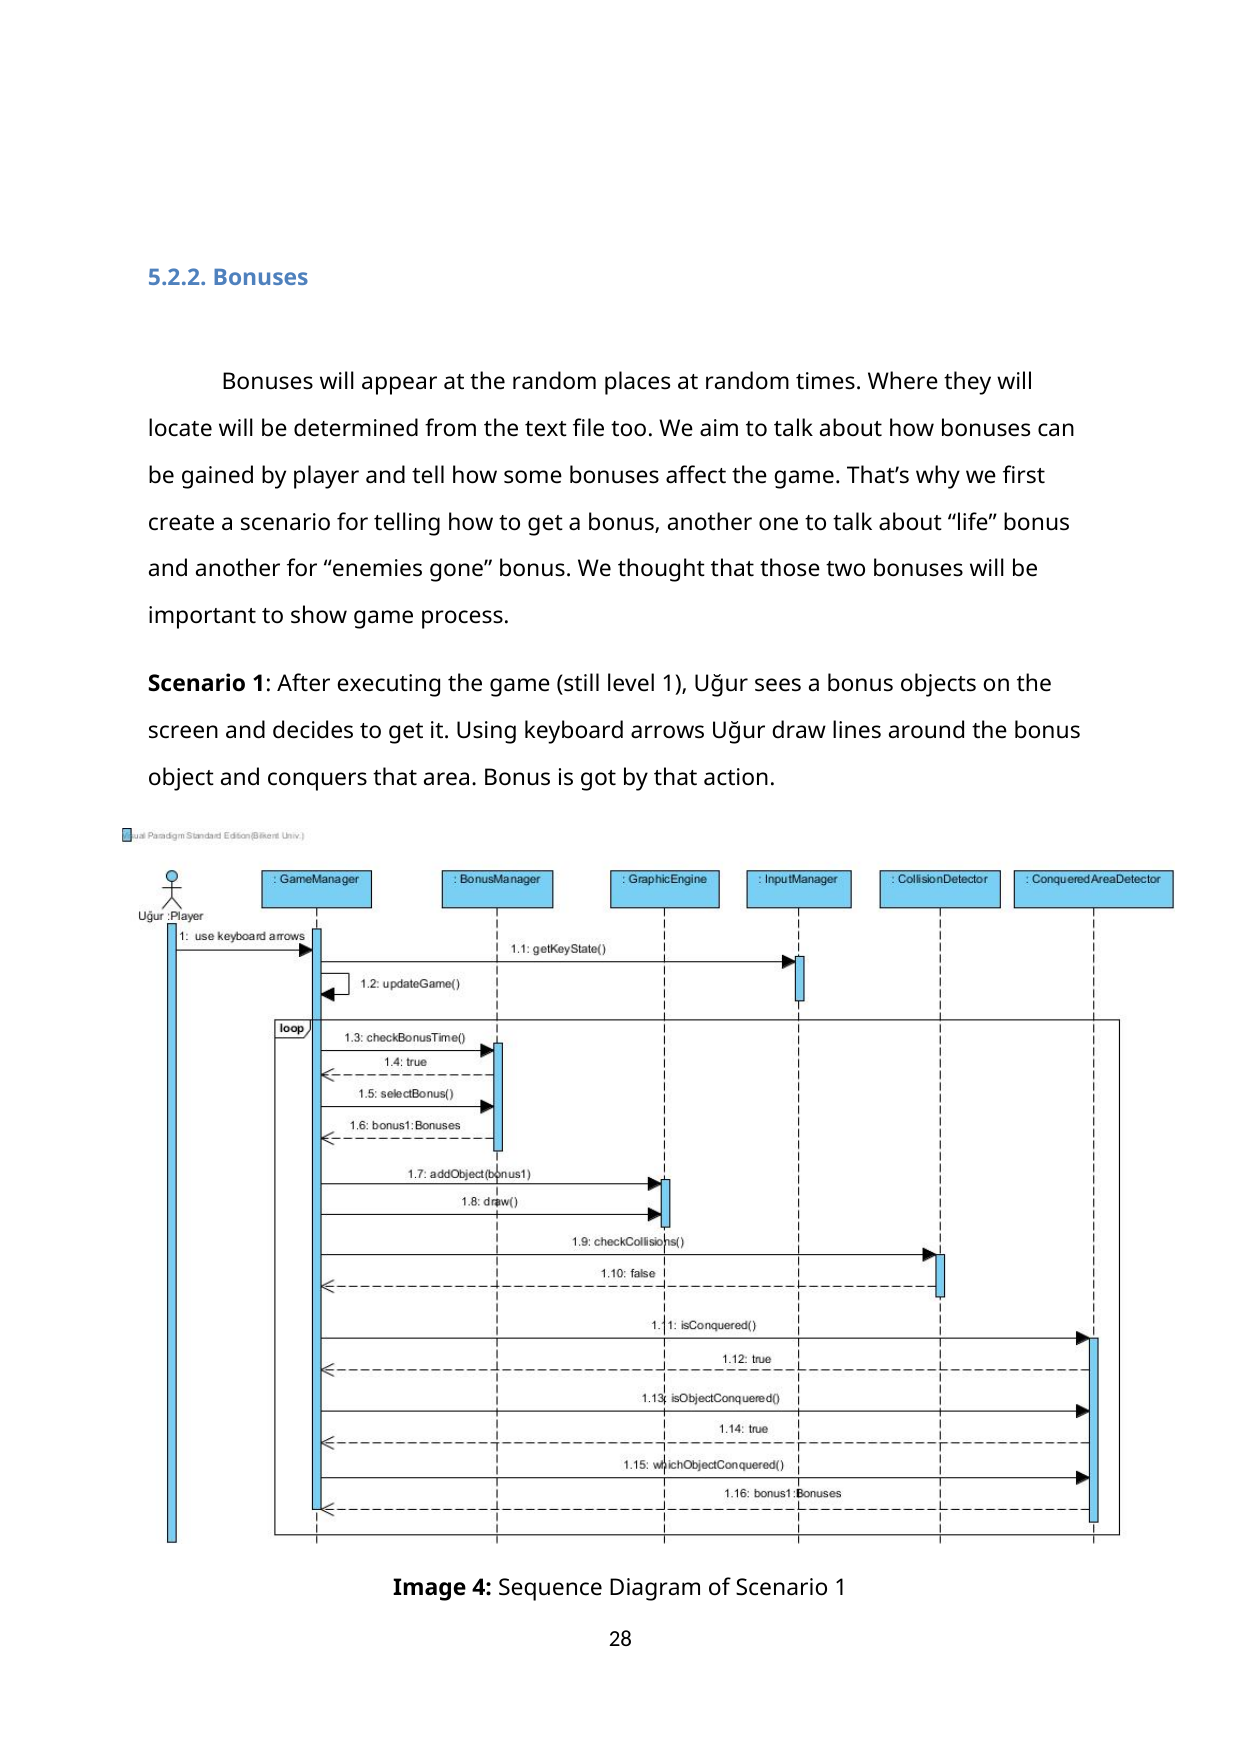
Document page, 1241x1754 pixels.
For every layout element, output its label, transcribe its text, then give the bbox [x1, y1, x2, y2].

picture [122, 828, 1176, 1543]
text Scenario 1: After executing the game (still level 1), Uğur sees a bonus objects on the screen and decides to get it. Using keyboard arrows Uğur draw lines around the bonus object and conquers that area. Bonus is got by that action. [148, 667, 1093, 792]
subtitle 5.2.2. Bonuses [148, 261, 1093, 292]
text Image 4: Sequence Diagram of Scenario 1 [148, 1543, 1093, 1602]
text Bonuses will appear at the random places at random times. Where they will locate will be determined from the text file too. We aim to talk about how bonuses can be gained by player and tell how some bonuses affect the game. That’s why we first create a scenario for telling how to get a bonus, another one to talk about “life” bonus and another for “enemies gone” bonus. We thought that those two bonuses will be important to show game process. [148, 365, 1093, 630]
